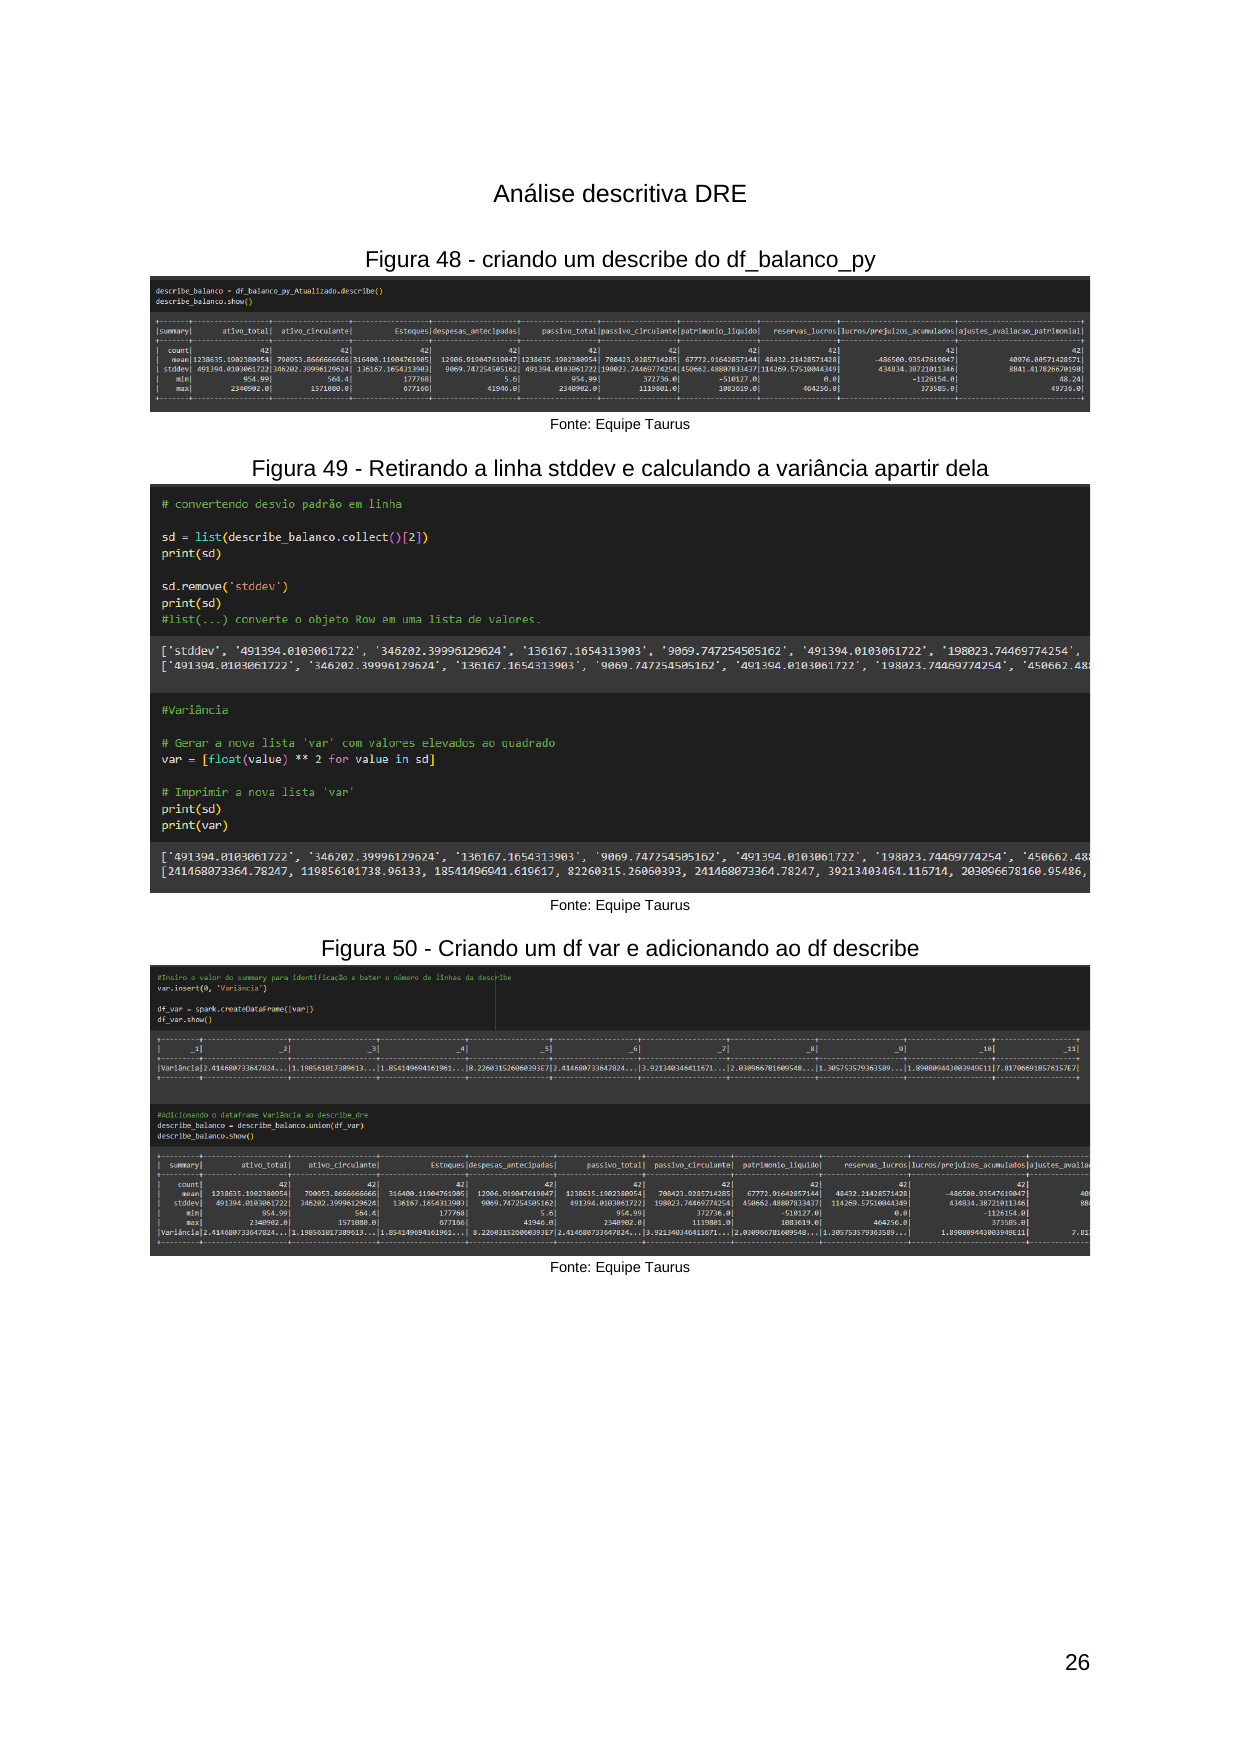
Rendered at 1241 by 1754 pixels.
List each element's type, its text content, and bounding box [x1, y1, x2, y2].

subtitle Análise descritiva DRE [150, 179, 1090, 208]
picture [150, 965, 1091, 1256]
text Figura 48 - criando um describe do df_balanco_py [150, 246, 1090, 276]
text Figura 50 - Criando um df var e adicionando ao df describe [150, 935, 1090, 965]
text Fonte: Equipe Taurus [150, 897, 1090, 914]
text Fonte: Equipe Taurus [150, 1259, 1090, 1276]
text Fonte: Equipe Taurus [150, 416, 1090, 433]
picture [150, 276, 1091, 412]
picture [150, 484, 1091, 893]
text Figura 49 - Retirando a linha stddev e calculando a variância apartir dela [150, 454, 1090, 484]
